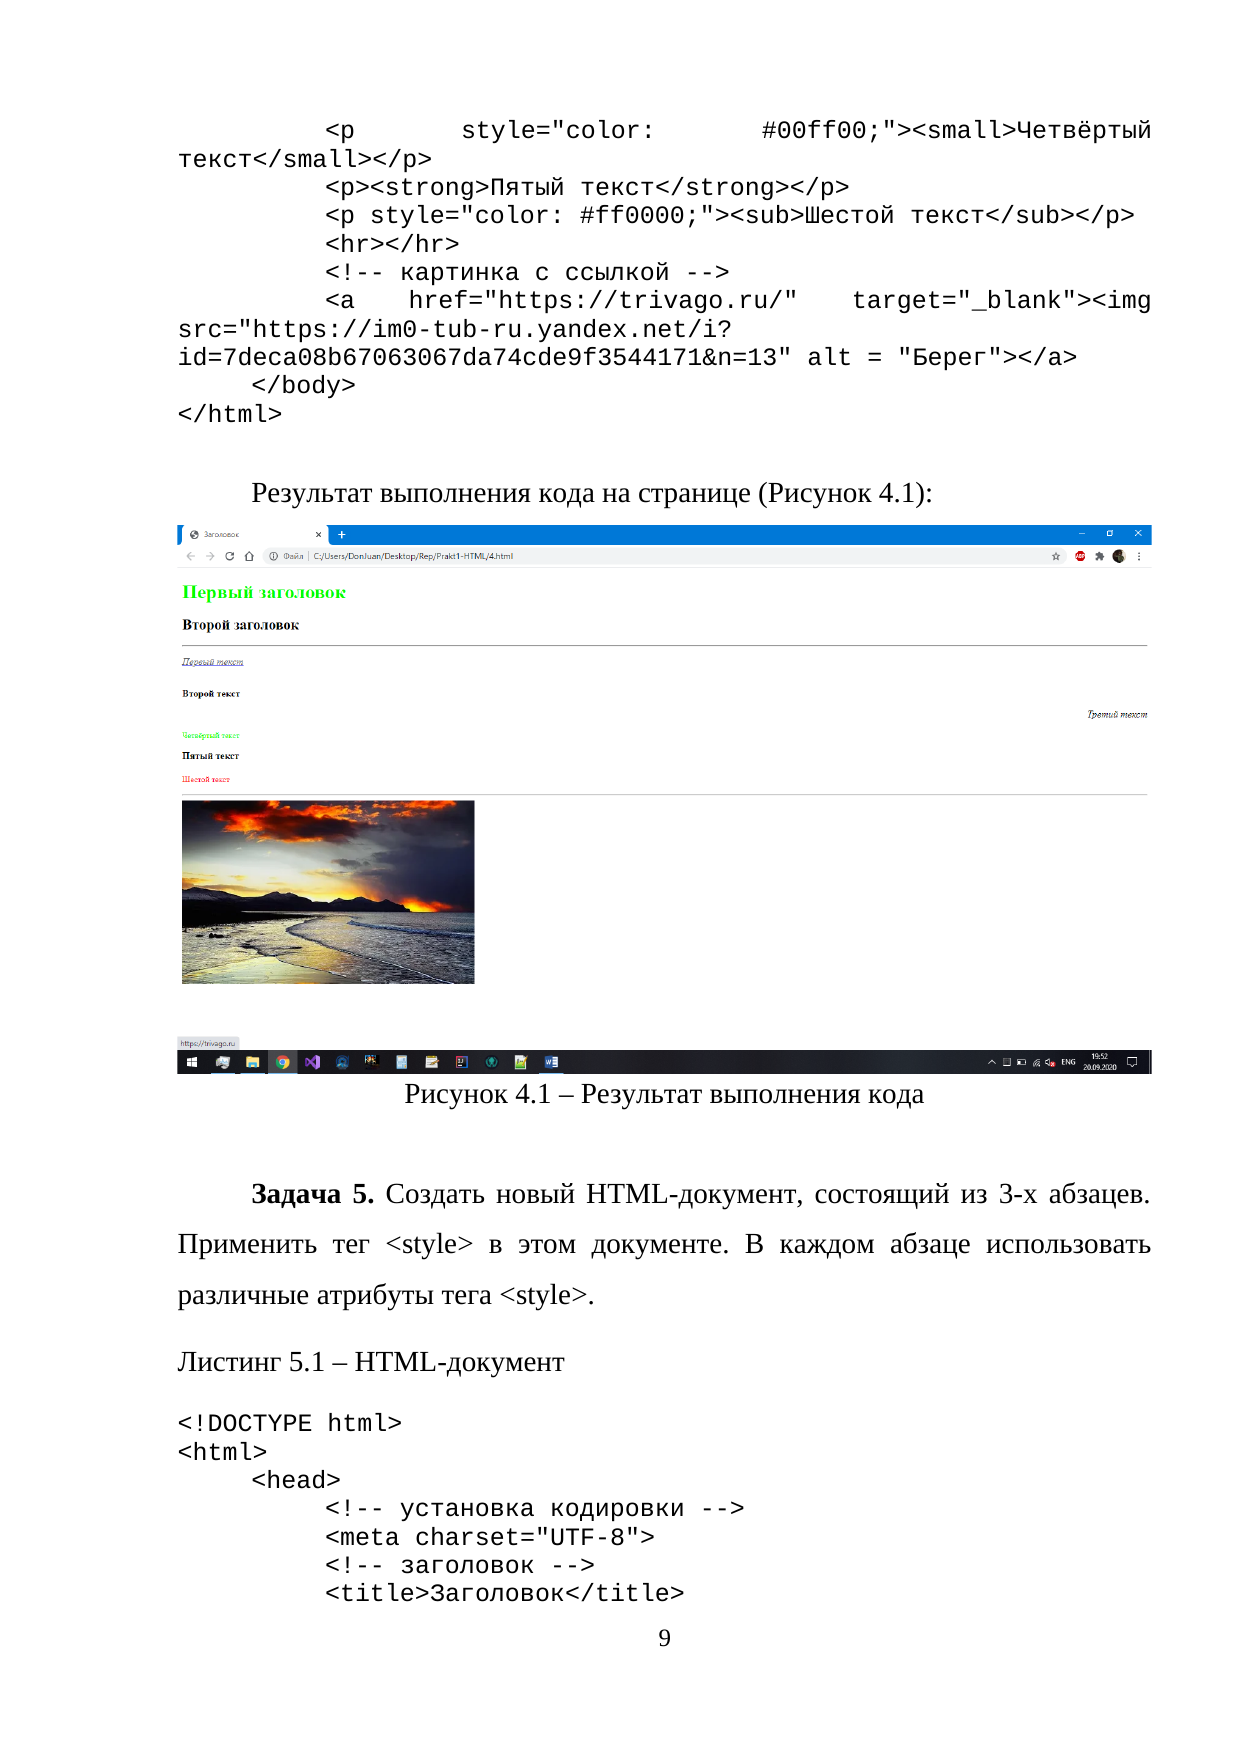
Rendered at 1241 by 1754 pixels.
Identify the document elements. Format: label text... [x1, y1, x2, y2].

text Листинг 5.1 – HTML-документ [177, 1344, 1152, 1377]
text </body> [177, 373, 1152, 401]
list Результат выполнения кода на странице (Рисунок 4.1): [177, 475, 1152, 508]
text <!-- установка кодировки --> [177, 1496, 1152, 1524]
text <p style="color: #ff0000;"><sub>Шестой текст</sub></p> [177, 203, 1152, 231]
text <html> [177, 1439, 1152, 1467]
text <p style="color: #00ff00;"><small>Четвёртый текст</small></p> [177, 118, 1152, 175]
text <head> [177, 1467, 1152, 1496]
text <a href="https://trivago.ru/" target="_blank"><img src="https://im0-tub-ru.yandex.net/i?id=7deca08b67063067da74cde9f3544171&n=13" alt = "Берег"></a> [177, 288, 1152, 373]
picture [177, 525, 1152, 1074]
text </html> [177, 401, 1152, 430]
text <meta charset="UTF-8"> [177, 1524, 1152, 1552]
text <hr></hr> [177, 231, 1152, 260]
text Рисунок 4.1 – Результат выполнения кода [177, 1074, 1152, 1109]
text <!-- картинка с ссылкой --> [177, 260, 1152, 288]
text <!DOCTYPE html> [177, 1411, 1152, 1439]
text <title>Заголовок</title> [177, 1581, 1152, 1609]
text Задача 5. Создать новый HTML-документ, состоящий из 3-х абзацев. Применить тег <style> в этом документе. В каждом абзаце использовать различные атрибуты тега <style>. [177, 1176, 1152, 1310]
text <p><strong>Пятый текст</strong></p> [177, 175, 1152, 203]
text <!-- заголовок --> [177, 1552, 1152, 1581]
